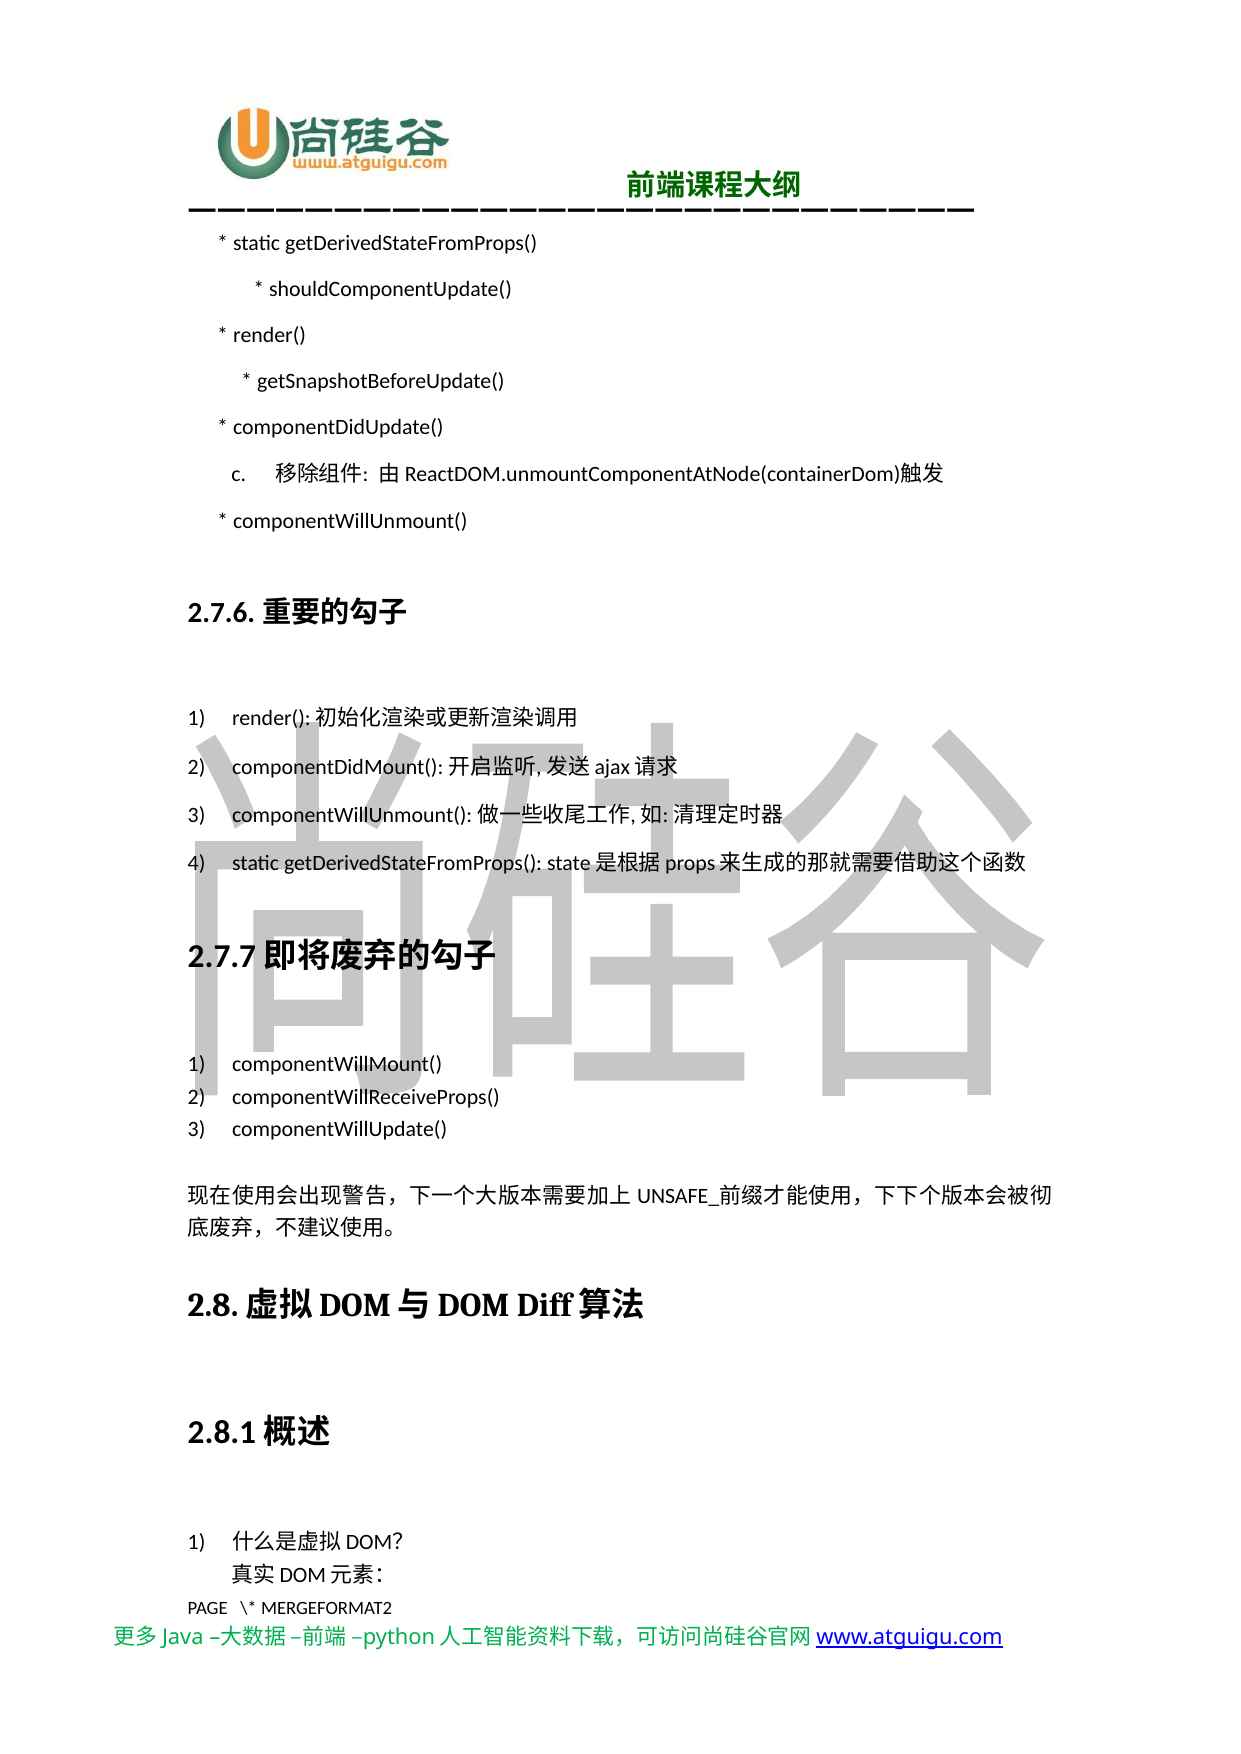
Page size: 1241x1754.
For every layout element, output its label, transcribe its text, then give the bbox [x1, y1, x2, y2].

text * static getDerivedStateFromProps() [187, 227, 1053, 259]
subtitle 2.8.1 概述 [187, 1397, 1053, 1462]
subtitle 2.7.7 即将废弃的勾子 [187, 920, 1053, 985]
subtitle 2.7.6. 重要的勾子 [187, 577, 1053, 642]
list componentWillUpdate() [187, 1112, 1053, 1145]
list static getDerivedStateFromProps(): state是根据props来生成的那就需要借助这个函数 [187, 845, 1053, 877]
text * render() [187, 318, 1053, 351]
text * componentWillUnmount() [187, 504, 1053, 537]
list 什么是虚拟DOM？ [187, 1524, 1053, 1556]
text * shouldComponentUpdate() [187, 272, 1053, 305]
list componentDidMount(): 开启监听, 发送ajax请求 [187, 748, 1053, 781]
picture [187, 88, 479, 195]
list 现在使用会出现警告，下一个大版本需要加上UNSAFE_前缀才能使用，下下个版本会被彻底废弃，不建议使用。 [187, 1177, 1053, 1242]
subtitle 2.8. 虚拟DOM与DOM Diff算法 [187, 1269, 1053, 1334]
text * getSnapshotBeforeUpdate() [187, 364, 1053, 397]
list componentWillMount() [187, 1047, 1053, 1080]
list render(): 初始化渲染或更新渲染调用 [187, 700, 1053, 732]
list componentWillReceiveProps() [187, 1080, 1053, 1112]
text * componentDidUpdate() [187, 410, 1053, 442]
list 移除组件: 由ReactDOM.unmountComponentAtNode(containerDom)触发 [231, 456, 1053, 488]
list componentWillUnmount(): 做一些收尾工作, 如: 清理定时器 [187, 797, 1053, 829]
list 真实DOM元素： [187, 1556, 1053, 1589]
